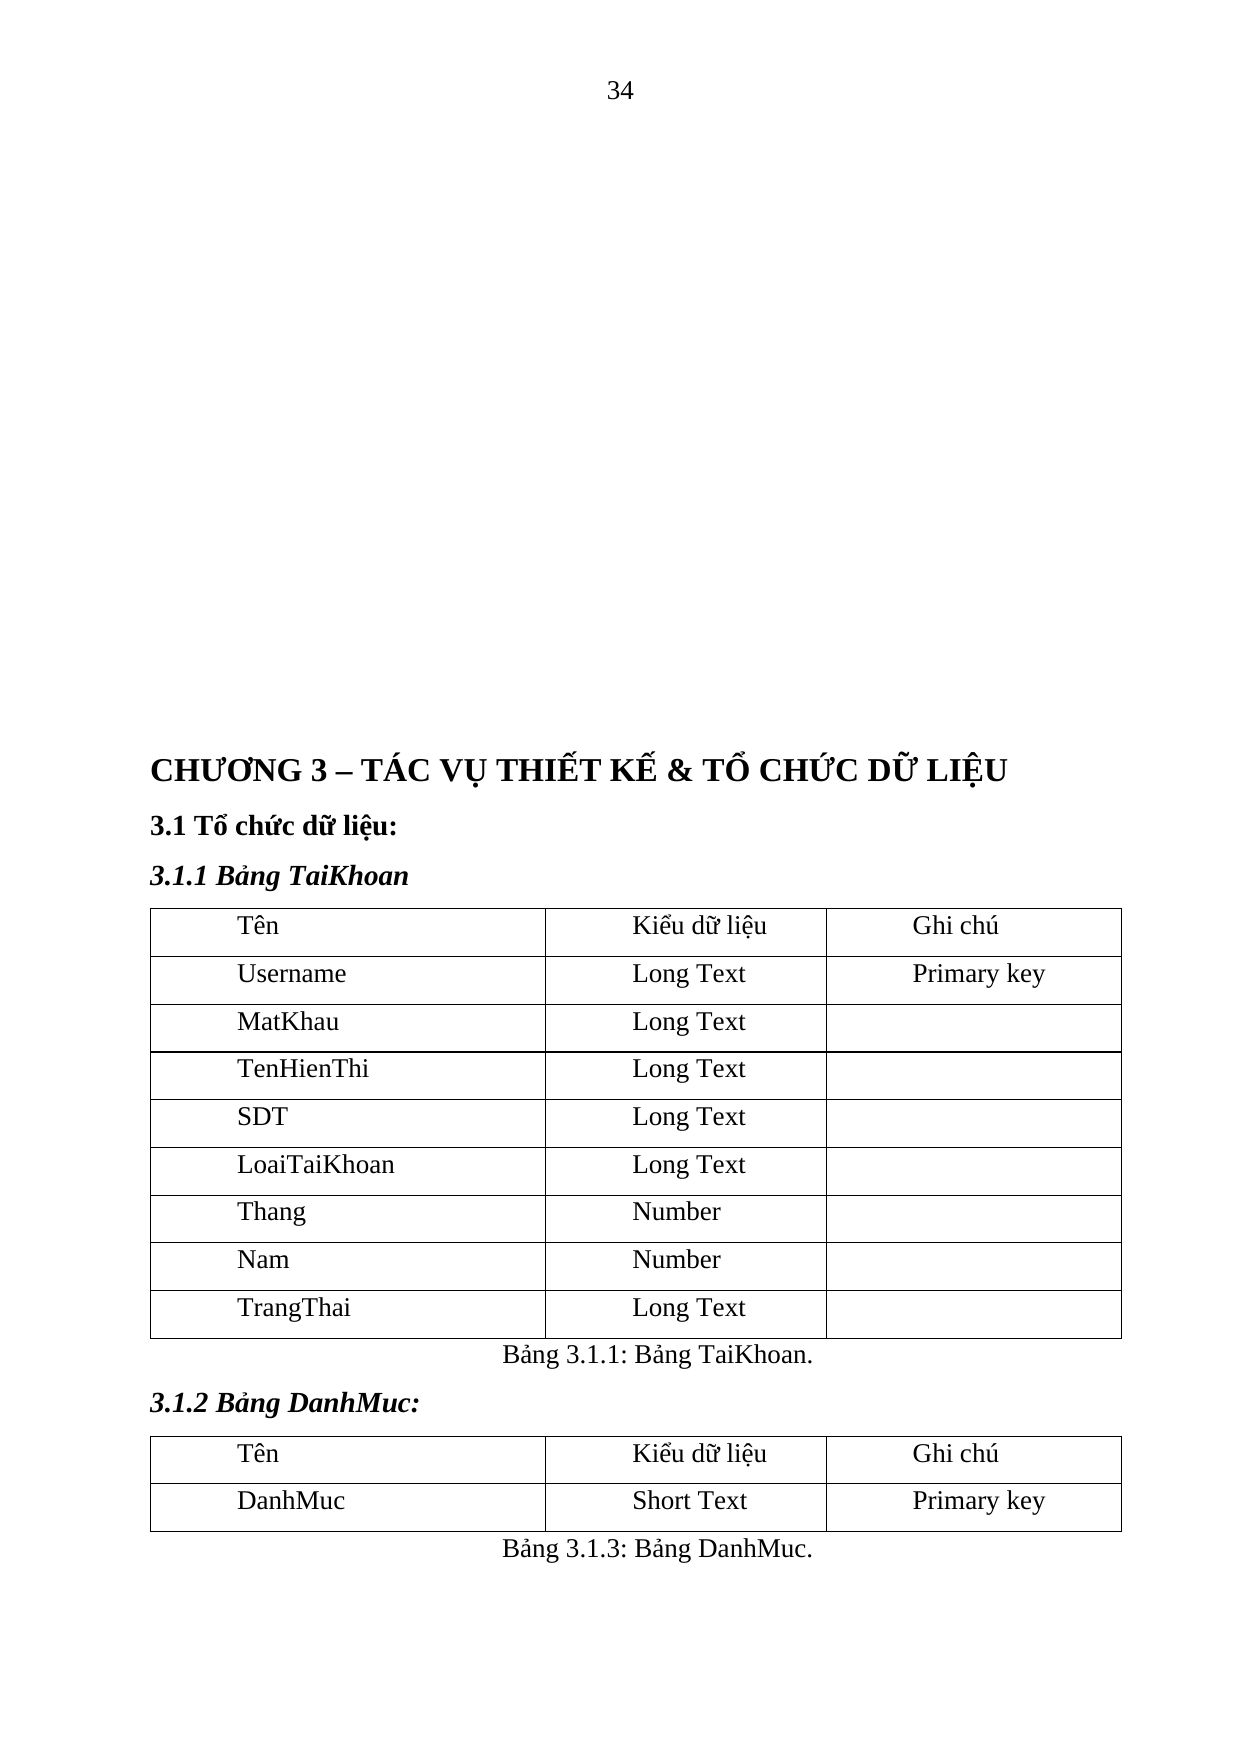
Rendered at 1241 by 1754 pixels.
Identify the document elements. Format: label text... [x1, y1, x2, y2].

table_cell [827, 1291, 1121, 1338]
table_header Tên [151, 1437, 545, 1483]
text Bảng 3.1.1: Bảng TaiKhoan. [150, 1339, 1090, 1370]
table_header Kiểu dữ liệu [546, 1437, 826, 1483]
table_header Ghi chú [827, 909, 1121, 956]
table_cell Primary key [827, 1484, 1121, 1531]
table_cell TenHienThi [151, 1053, 545, 1099]
table_cell Long Text [546, 957, 826, 1004]
table_cell LoaiTaiKhoan [151, 1148, 545, 1194]
table_cell Primary key [827, 957, 1121, 1004]
table_cell TrangThai [151, 1291, 545, 1338]
table_cell Number [546, 1243, 826, 1290]
table_header Tên [151, 909, 545, 956]
table_cell Short Text [546, 1484, 826, 1531]
table_cell [827, 1243, 1121, 1290]
table_cell SDT [151, 1100, 545, 1147]
table_cell Number [546, 1196, 826, 1242]
table_cell Long Text [546, 1291, 826, 1338]
table_cell Nam [151, 1243, 545, 1290]
table_cell Long Text [546, 1053, 826, 1099]
table_cell Thang [151, 1196, 545, 1242]
table_cell [827, 1005, 1121, 1051]
text 3.1.2 Bảng DanhMuc: [150, 1385, 1090, 1419]
table_cell [827, 1053, 1121, 1099]
table_cell Long Text [546, 1005, 826, 1051]
text Bảng 3.1.3: Bảng DanhMuc. [150, 1532, 1090, 1563]
text 3.1 Tổ chức dữ liệu: [150, 808, 1090, 841]
table_cell DanhMuc [151, 1484, 545, 1531]
table_cell [827, 1196, 1121, 1242]
table_header Ghi chú [827, 1437, 1121, 1483]
table_cell [827, 1100, 1121, 1147]
text 3.1.1 Bảng TaiKhoan [150, 858, 1090, 891]
table_cell Long Text [546, 1148, 826, 1194]
table_header Kiểu dữ liệu [546, 909, 826, 956]
table_cell [827, 1148, 1121, 1194]
table_cell Username [151, 957, 545, 1004]
table_cell Long Text [546, 1100, 826, 1147]
text CHƯƠNG 3 – TÁC VỤ THIẾT KẾ & TỔ CHỨC DỮ LIỆU [150, 750, 1090, 788]
table_cell MatKhau [151, 1005, 545, 1051]
